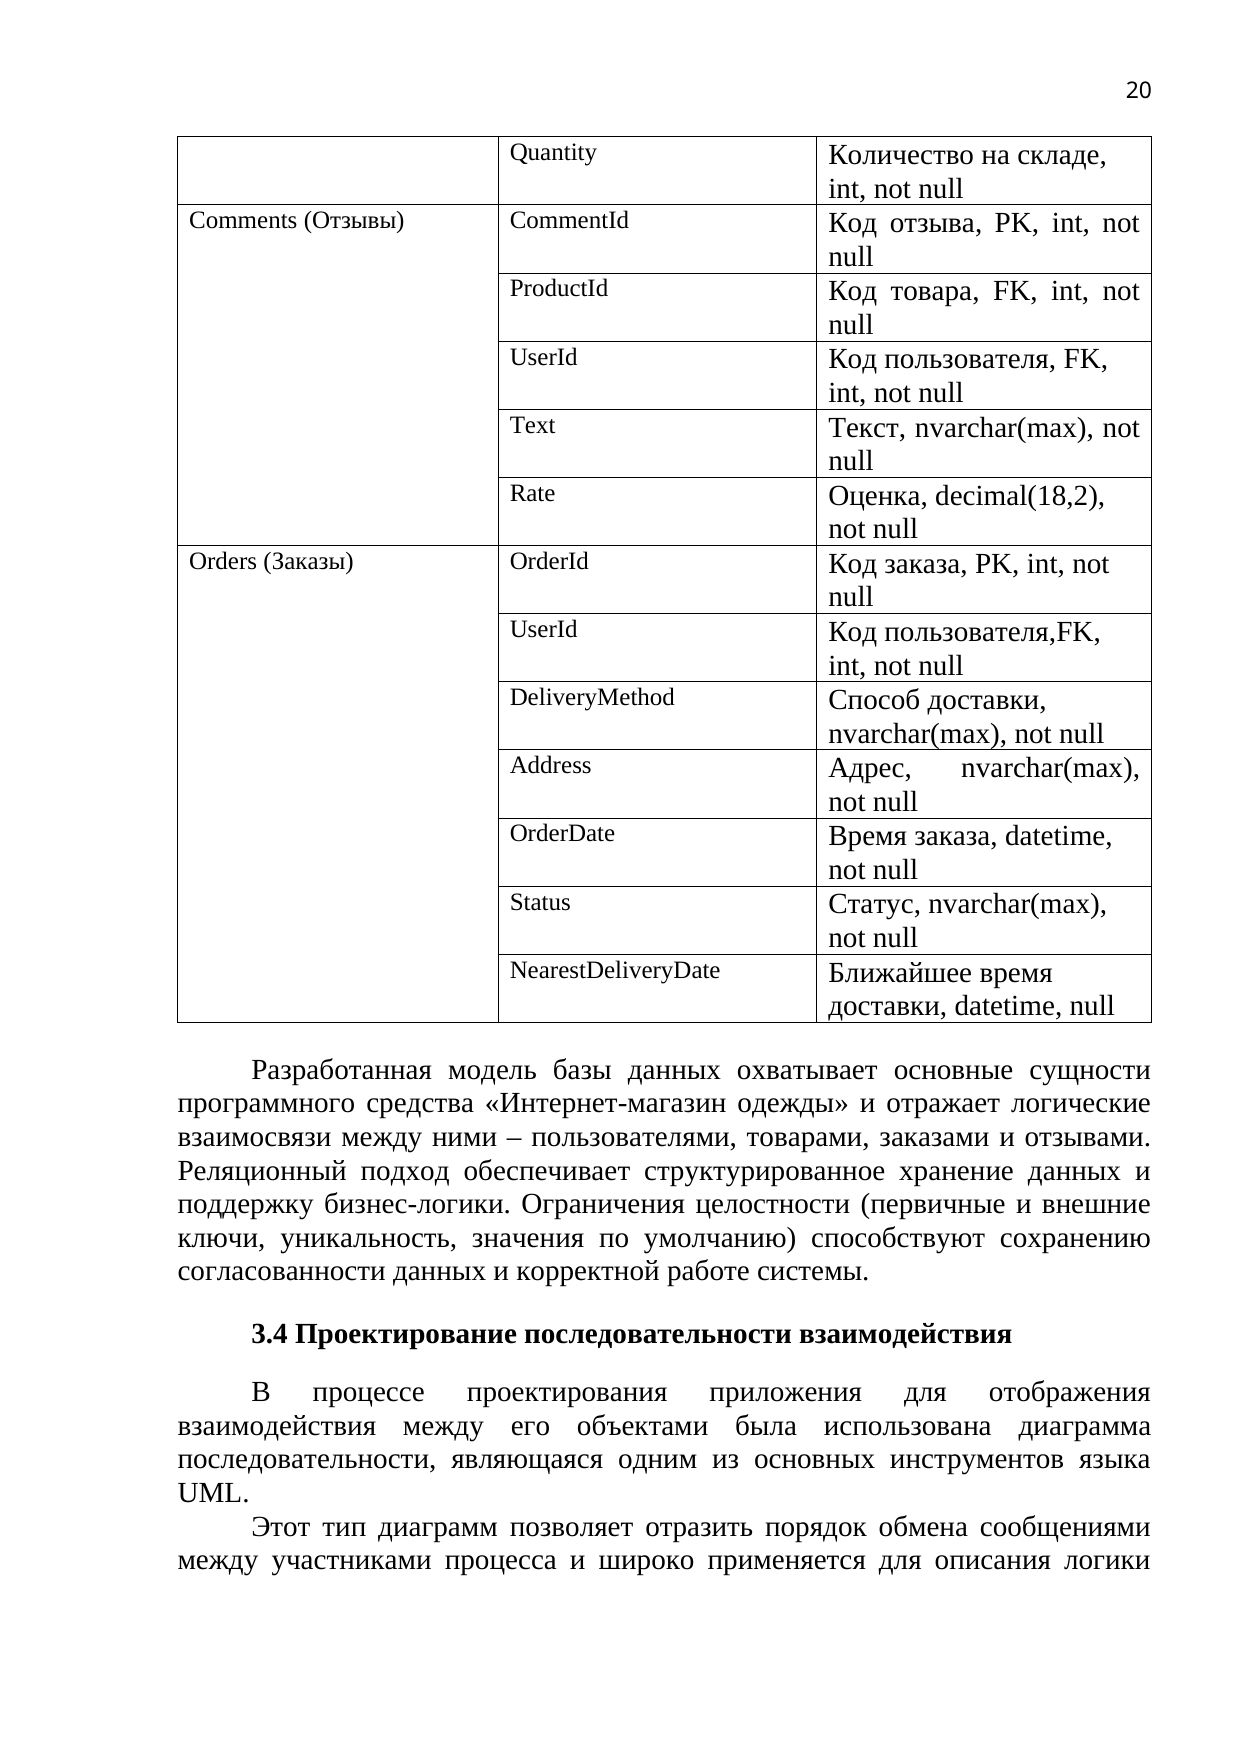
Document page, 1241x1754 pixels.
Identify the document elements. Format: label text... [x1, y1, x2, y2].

table_cell Ближайшее время доставки, datetime, null [817, 955, 1151, 1022]
table_cell Quantity [499, 137, 816, 204]
table_cell Способ доставки, nvarchar(max), not null [817, 682, 1151, 749]
table_cell Orders (Заказы) [178, 546, 498, 1022]
table_cell NearestDeliveryDate [499, 955, 816, 1022]
table_cell Адрес, nvarchar(max), not null [817, 750, 1151, 817]
table_cell Rate [499, 478, 816, 545]
table_cell OrderDate [499, 819, 816, 886]
table_cell Код отзыва, PK, int, not null [817, 205, 1151, 272]
table_cell ProductId [499, 274, 816, 341]
table_cell Код пользователя,FK, int, not null [817, 614, 1151, 681]
table_cell Address [499, 750, 816, 817]
table_cell Text [499, 410, 816, 477]
table_cell Код товара, FK, int, not null [817, 274, 1151, 341]
table_cell UserId [499, 614, 816, 681]
table_cell Текст, nvarchar(max), not null [817, 410, 1151, 477]
subtitle 3.4 Проектирование последовательности взаимодействия [177, 1316, 1152, 1349]
table_cell Статус, nvarchar(max), not null [817, 887, 1151, 954]
table_cell Код пользователя, FK, int, not null [817, 342, 1151, 409]
table_cell Количество на складе, int, not null [817, 137, 1151, 204]
table_cell Оценка, decimal(18,2), not null [817, 478, 1151, 545]
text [177, 1509, 1152, 1576]
table_cell UserId [499, 342, 816, 409]
table_cell DeliveryMethod [499, 682, 816, 749]
table_cell Status [499, 887, 816, 954]
table_cell Время заказа, datetime, not null [817, 819, 1151, 886]
table_cell Код заказа, PK, int, not null [817, 546, 1151, 613]
table_cell CommentId [499, 205, 816, 272]
text В процессе проектирования приложения для отображения взаимодействия между его объектами была использована диаграмма последовательности, являющаяся одним из основных инструментов языка UML. [177, 1374, 1152, 1509]
table_cell Comments (Отзывы) [178, 205, 498, 545]
table_cell OrderId [499, 546, 816, 613]
text Разработанная модель базы данных охватывает основные сущности программного средства «Интернет-магазин одежды» и отражает логические взаимосвязи между ними – пользователями, товарами, заказами и отзывами. Реляционный подход обеспечивает структурированное хранение данных и поддержку бизнес-логики. Ограничения целостности (первичные и внешние ключи, уникальность, значения по умолчанию) способствуют сохранению согласованности данных и корректной работе системы. [177, 1052, 1152, 1287]
